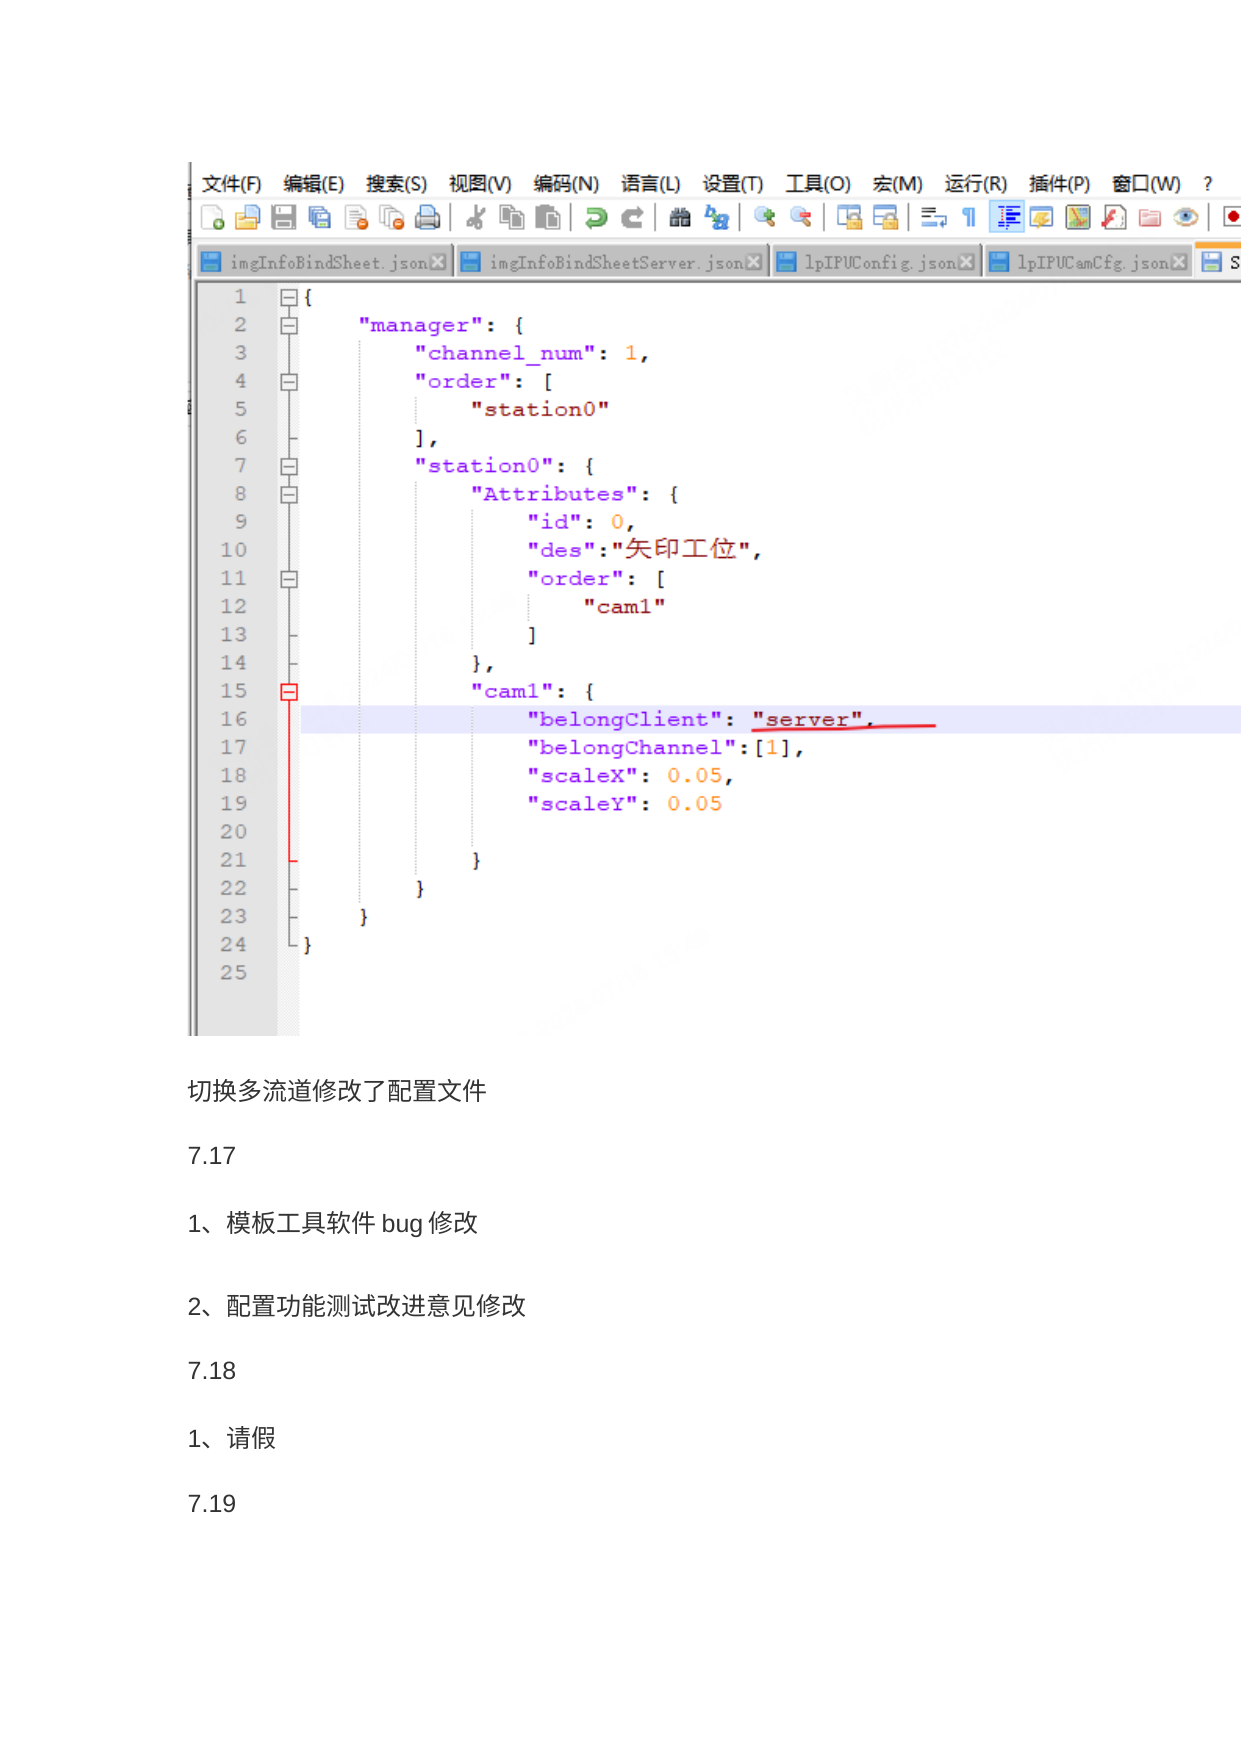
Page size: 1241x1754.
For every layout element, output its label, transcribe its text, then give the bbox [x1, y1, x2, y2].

text 2、配置功能测试改进意见修改 [187, 1272, 1053, 1337]
text 7.18 [187, 1354, 1053, 1387]
text 切换多流道修改了配置文件 [187, 1057, 1053, 1122]
text 7.17 [187, 1139, 1053, 1172]
text 7.19 [187, 1487, 1053, 1519]
text 1、请假 [187, 1404, 1053, 1469]
picture [187, 162, 1241, 1036]
text 1、模板工具软件bug修改 [187, 1189, 1053, 1254]
